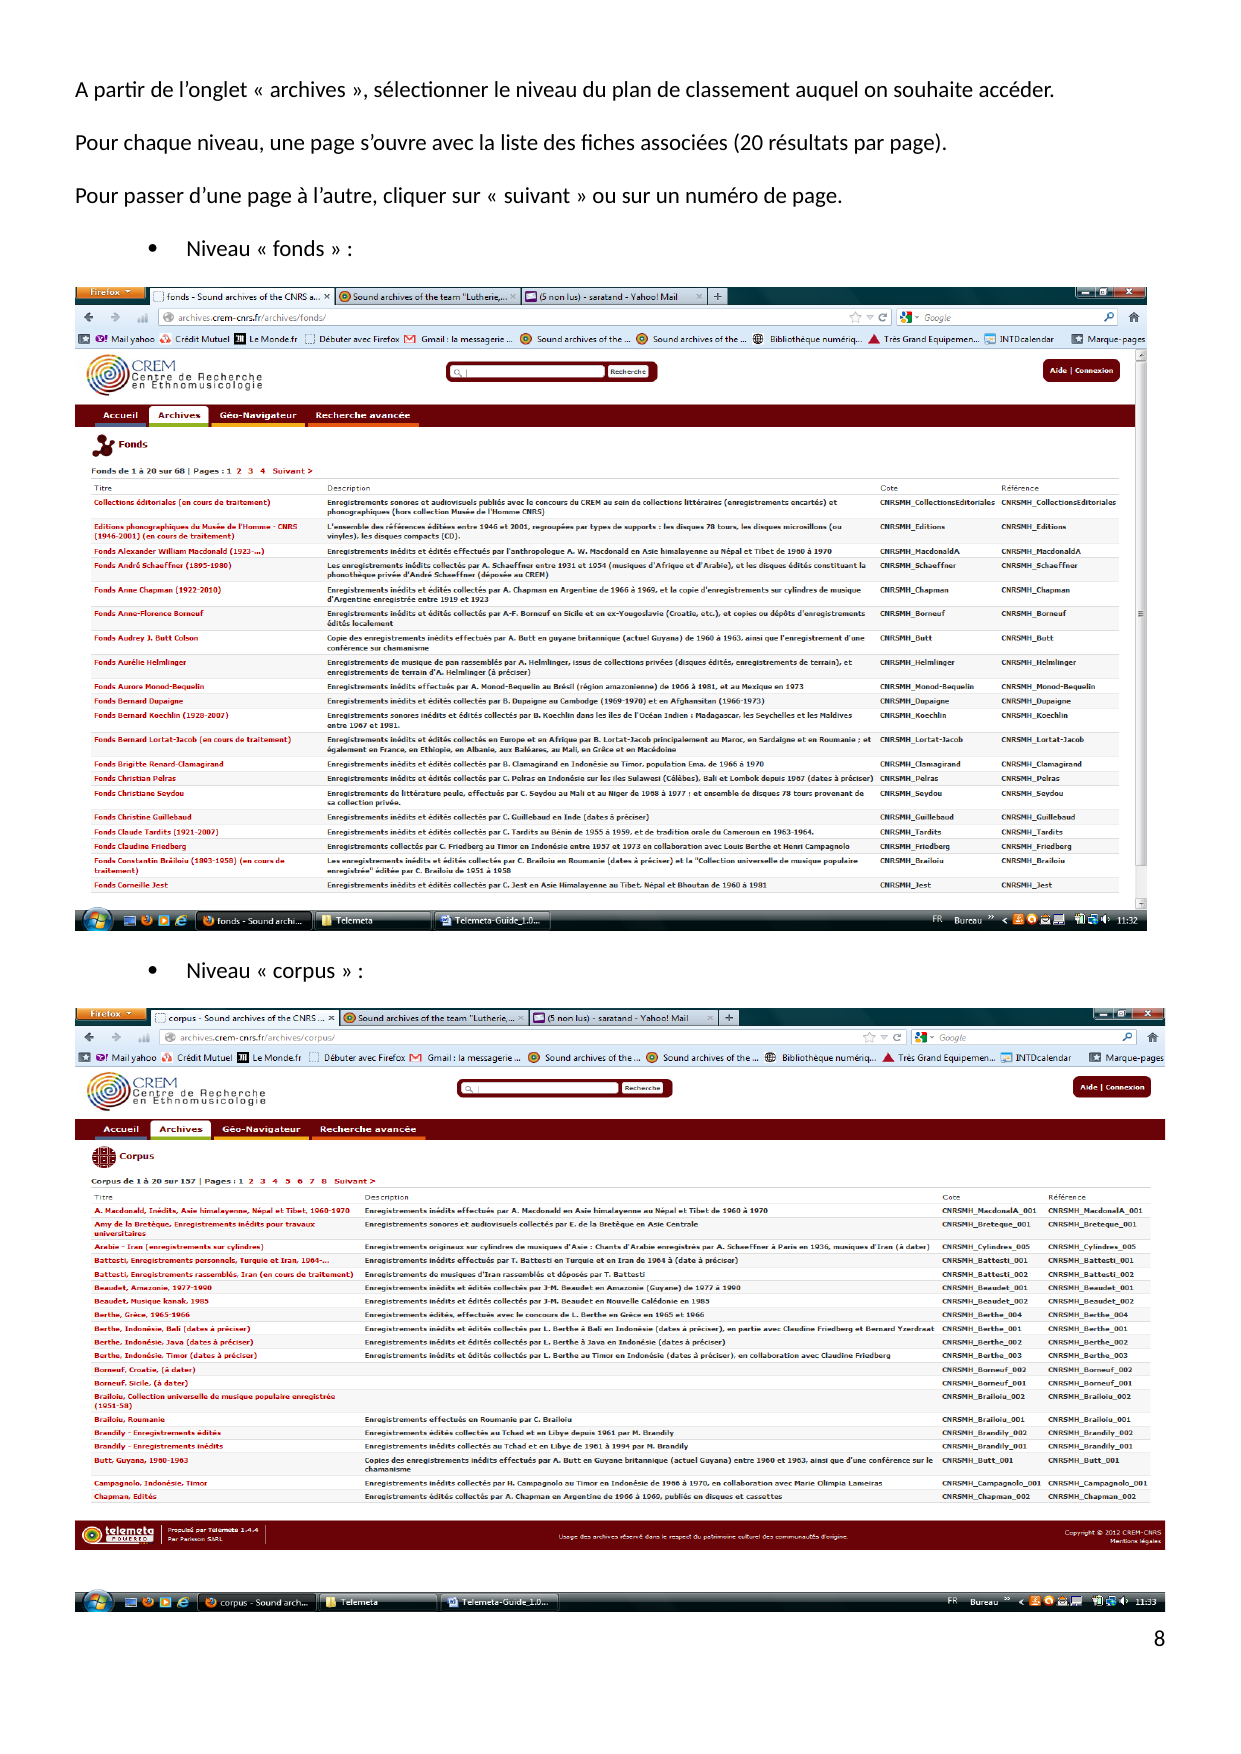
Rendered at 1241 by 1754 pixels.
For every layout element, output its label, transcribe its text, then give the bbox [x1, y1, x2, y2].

picture [75, 1008, 1166, 1612]
picture [75, 287, 1147, 931]
text A partir de l’onglet « archives », sélectionner le niveau du plan de classement auquel on souhaite accéder. [75, 75, 1165, 103]
list Niveau « fonds » : [148, 234, 1165, 262]
text Pour chaque niveau, une page s’ouvre avec la liste des fiches associées (20 résultats par page). [75, 128, 1165, 156]
list Niveau « corpus » : [148, 956, 1165, 984]
text Pour passer d’une page à l’autre, cliquer sur « suivant » ou sur un numéro de page. [75, 181, 1165, 209]
